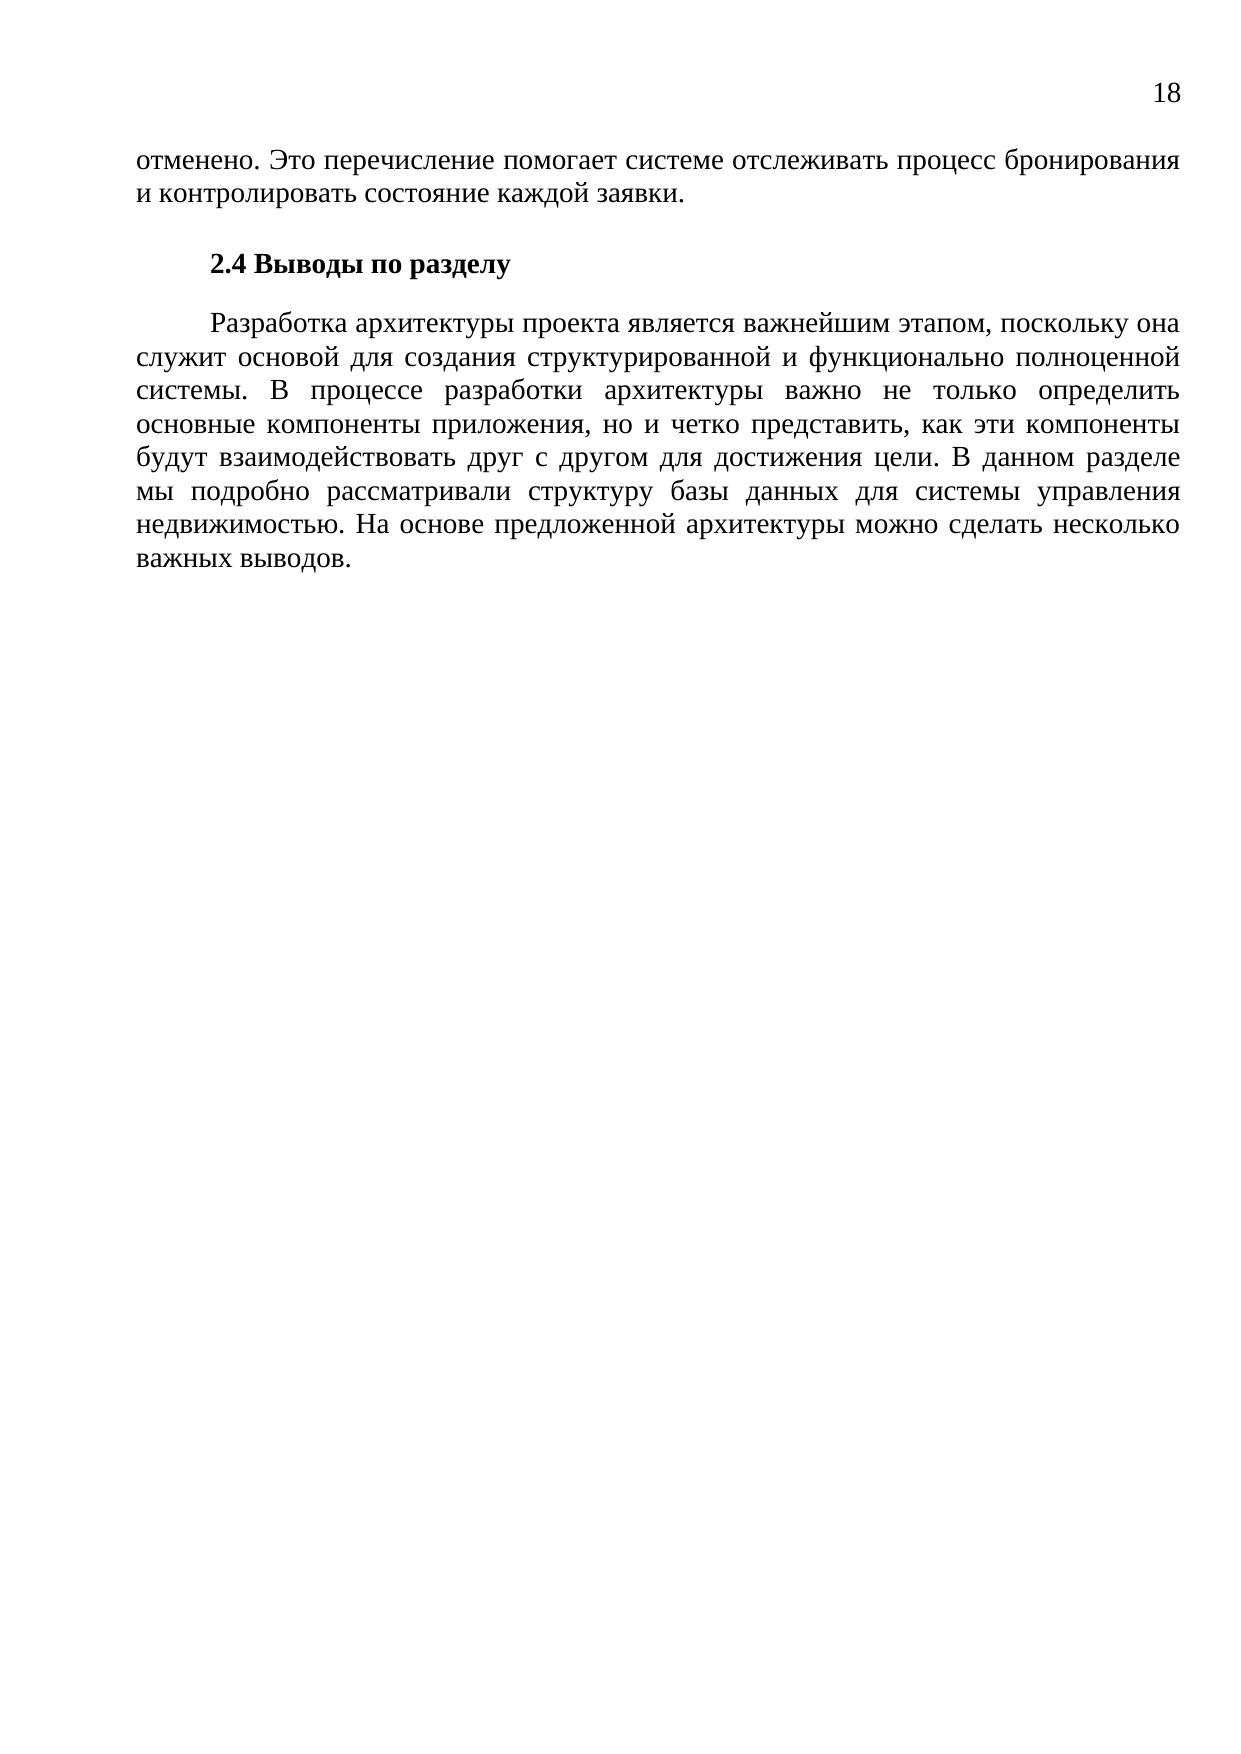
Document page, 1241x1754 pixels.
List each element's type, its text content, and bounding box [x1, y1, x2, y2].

text Разработка архитектуры проекта является важнейшим этапом, поскольку она служит основой для создания структурированной и функционально полноценной системы. В процессе разработки архитектуры важно не только определить основные компоненты приложения, но и четко представить, как эти компоненты будут взаимодействовать друг с другом для достижения цели. В данном разделе мы подробно рассматривали структуру базы данных для системы управления недвижимостью. На основе предложенной архитектуры можно сделать несколько важных выводов. [136, 305, 1181, 573]
subtitle 2.4 Выводы по разделу [136, 247, 1181, 280]
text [136, 142, 1181, 209]
